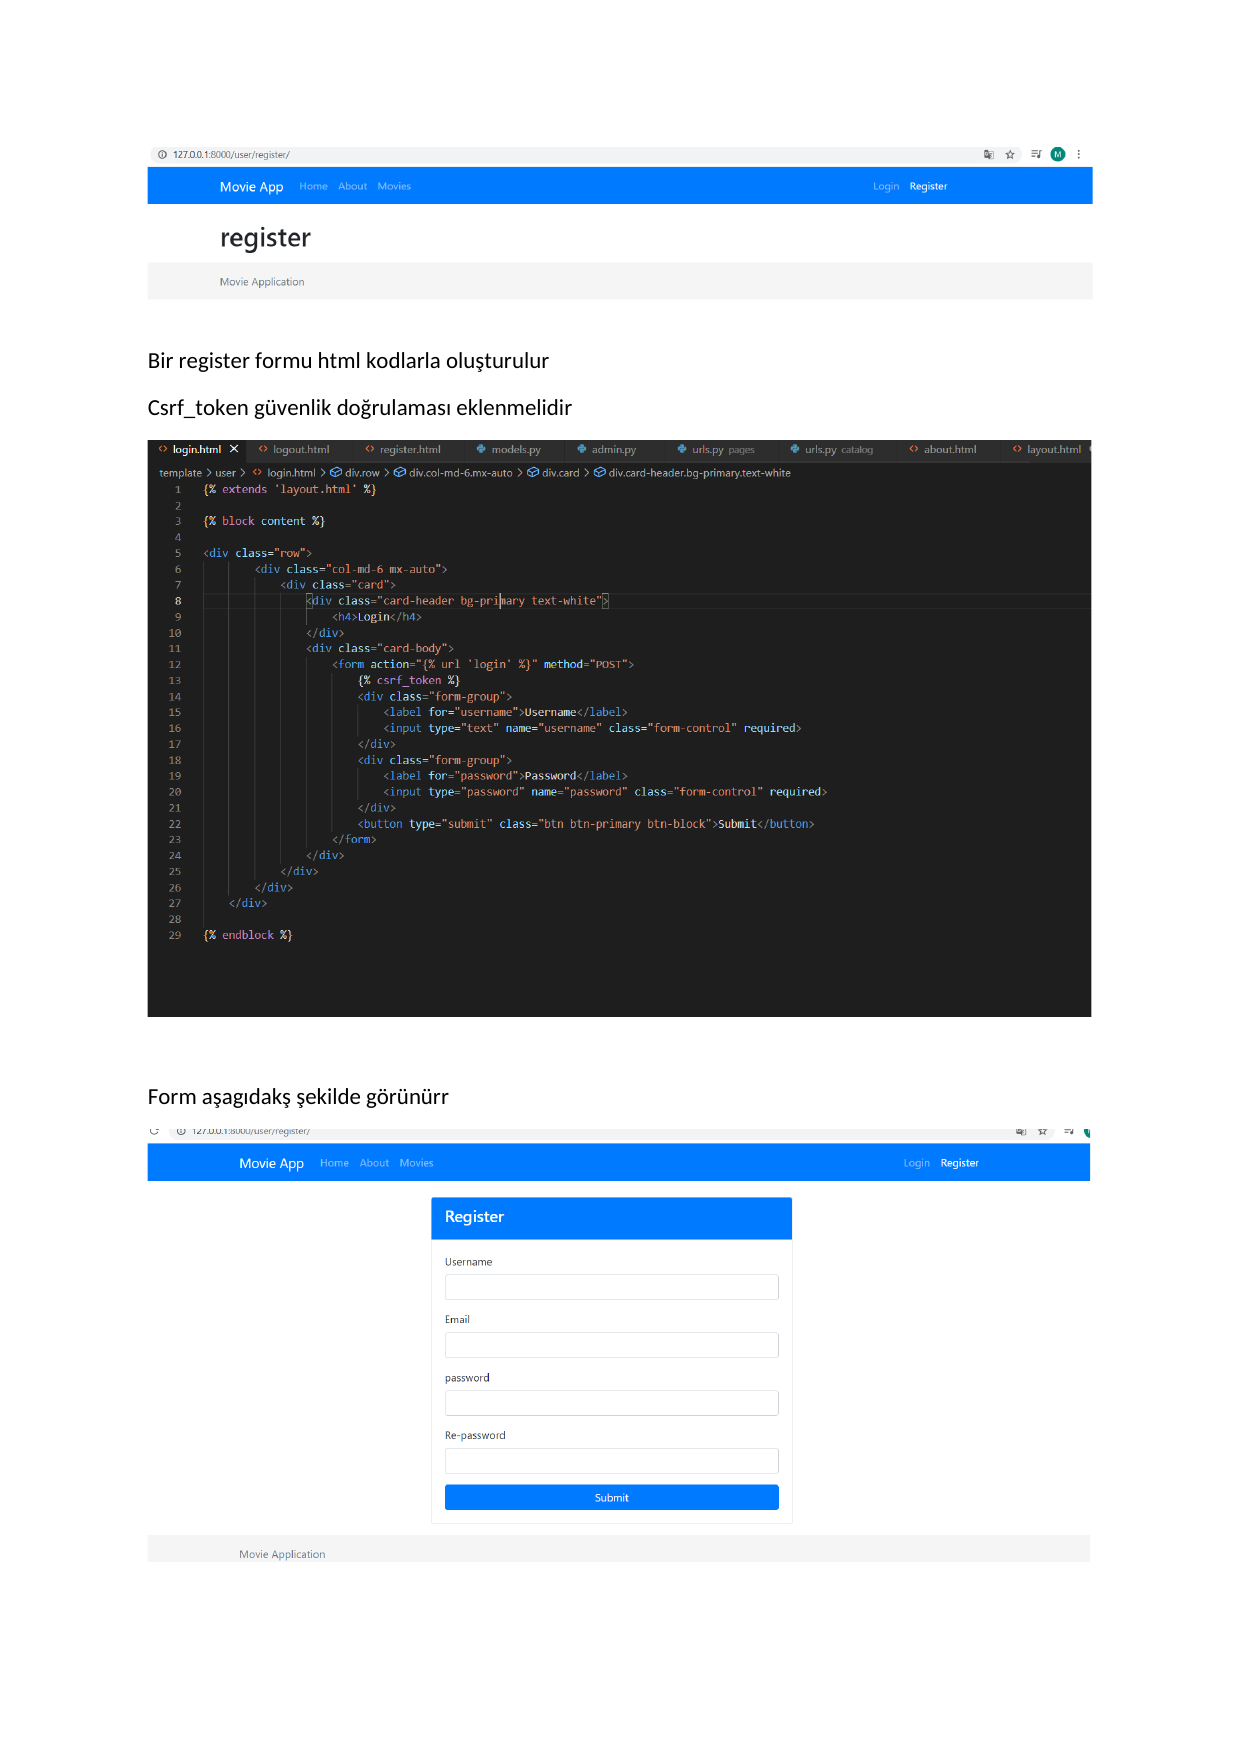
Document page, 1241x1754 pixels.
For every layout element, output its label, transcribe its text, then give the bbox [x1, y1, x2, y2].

picture [147, 1129, 1091, 1562]
picture [147, 147, 1093, 328]
text Csrf_token güvenlik doğrulaması eklenmelidir [148, 393, 1093, 421]
text Bir register formu html kodlarla oluşturulur [148, 346, 1093, 374]
text Form aşagıdakş şekilde görünürr [148, 1082, 1093, 1110]
picture [147, 440, 1092, 1017]
